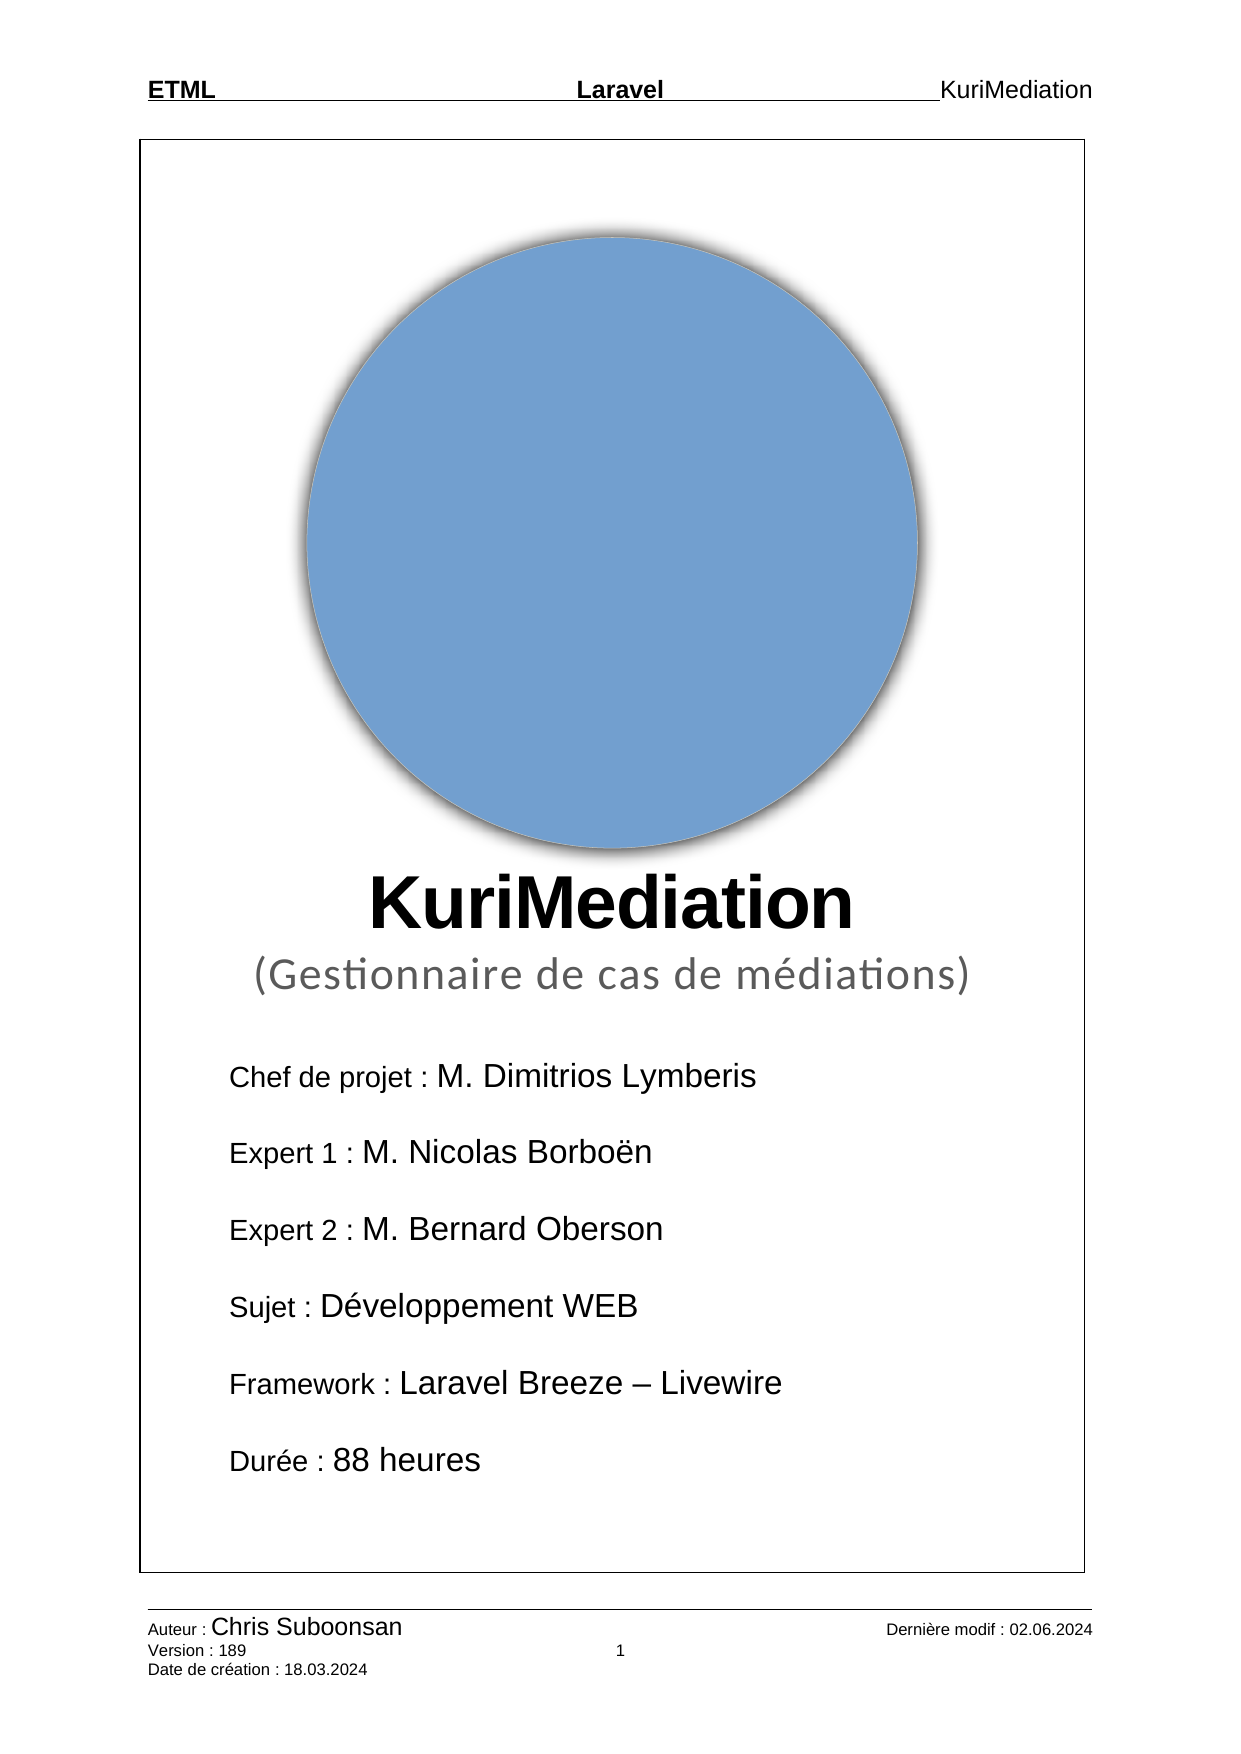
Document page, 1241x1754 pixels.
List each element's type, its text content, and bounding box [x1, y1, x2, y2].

table_header KuriMediation (Gestionnaire de cas de médiations) Chef de projet : M. Dimitrios Lymberis Expert 1 : M. Nicolas Borboën Expert 2 : M. Bernard Oberson Sujet : Développement WEB Framework : Laravel Breeze – Livewire Durée : 88 heures [141, 140, 1084, 1572]
